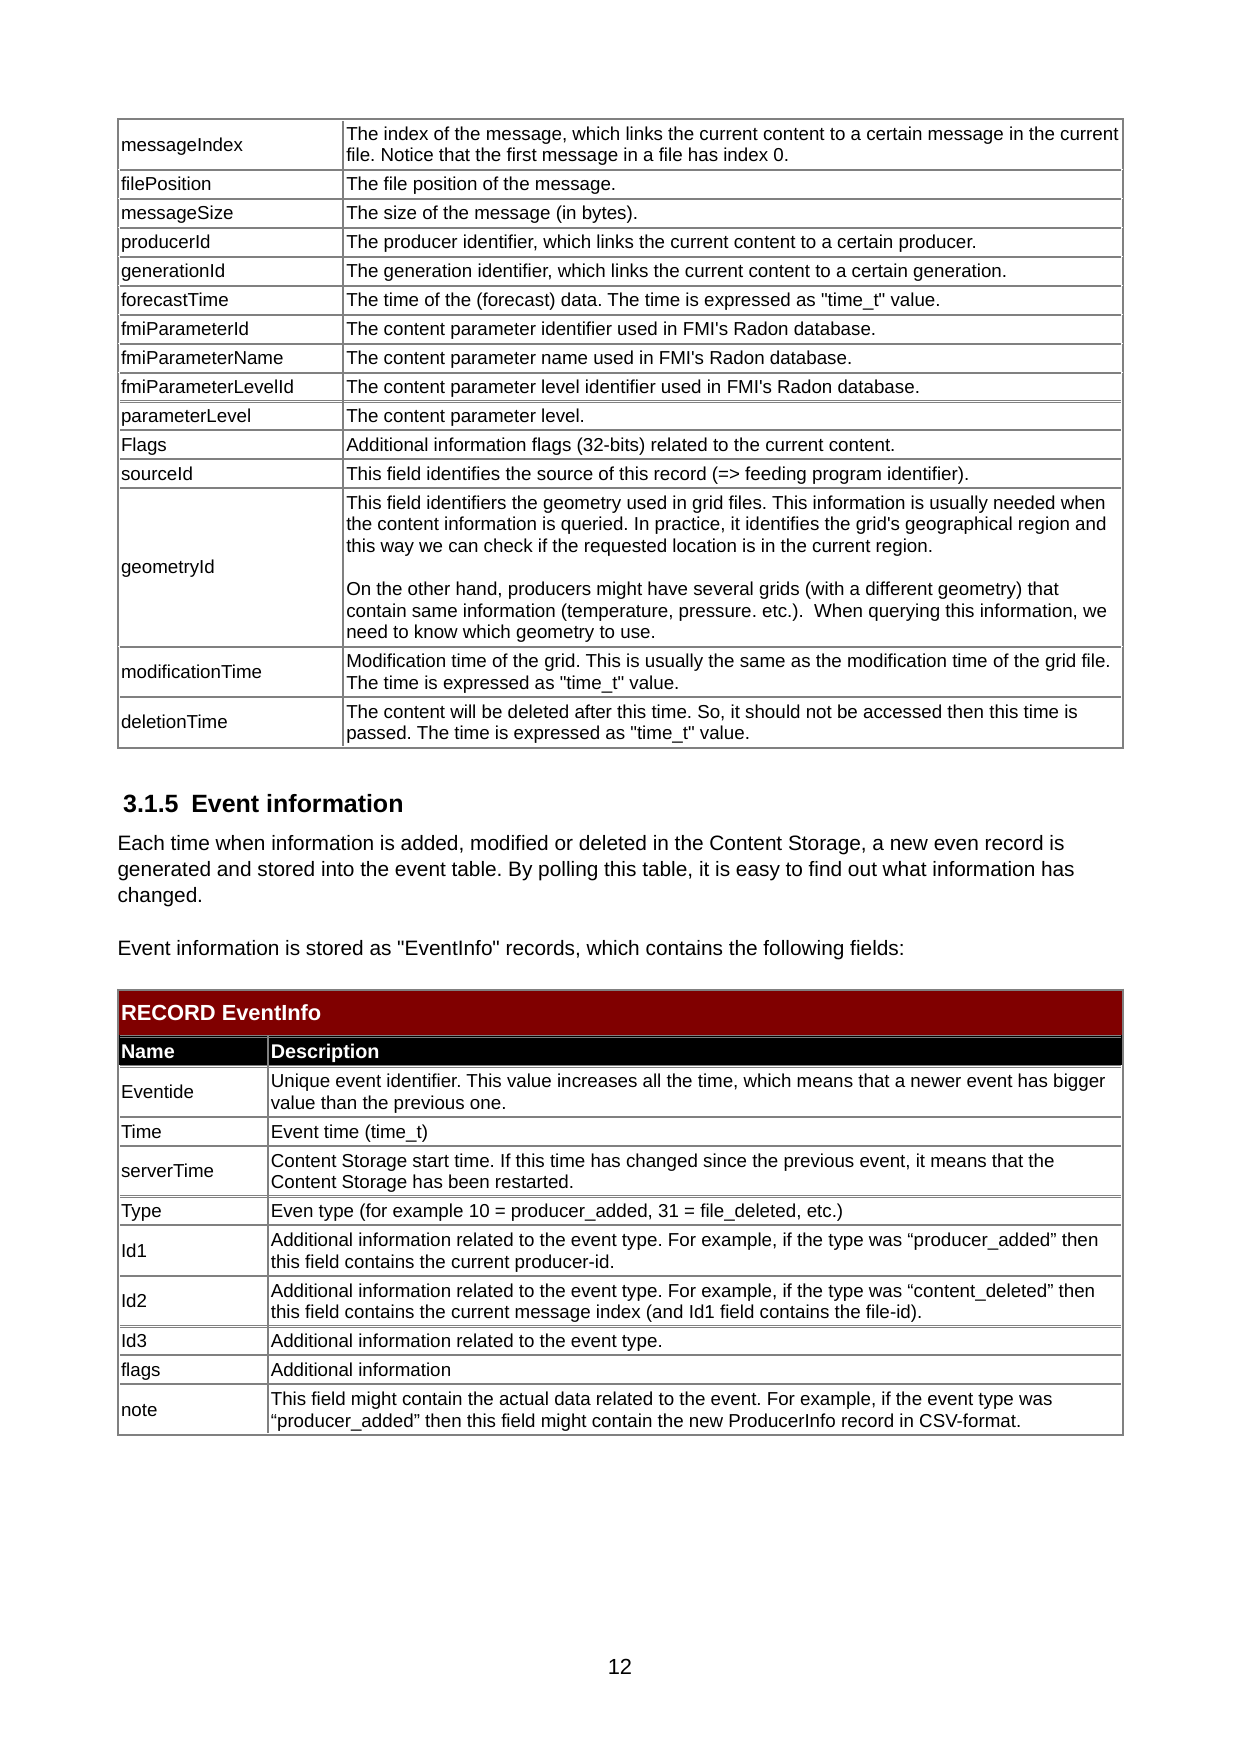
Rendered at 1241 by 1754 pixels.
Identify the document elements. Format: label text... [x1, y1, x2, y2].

table_cell The producer identifier, which links the current content to a certain producer. [344, 227, 1122, 256]
table_cell The generation identifier, which links the current content to a certain generation. [344, 256, 1122, 284]
table_cell Type [119, 1198, 267, 1224]
table_cell The content will be deleted after this time. So, it should not be accessed then this time is passed. The time is expressed as "time_t" value. [343, 696, 1122, 747]
text Each time when information is added, modified or deleted in the Content Storage, a new even record is generated and stored into the event table. By polling this table, it is easy to find out what information has changed. [117, 830, 1122, 907]
table_cell producerId [119, 229, 342, 256]
table_cell The file position of the message. [344, 169, 1122, 198]
table_cell forecastTime [119, 287, 342, 313]
table_cell modificationTime [119, 648, 342, 696]
table_cell Id1 [119, 1226, 267, 1275]
table_cell messageSize [119, 200, 342, 227]
table_cell deletionTime [119, 698, 343, 747]
table_cell sourceId [119, 460, 342, 487]
table_cell Modification time of the grid. This is usually the same as the modification time of the grid file. The time is expressed as "time_t" value. [344, 646, 1122, 696]
table_cell Content Storage start time. If this time has changed since the previous event, it means that the Content Storage has been restarted. [269, 1145, 1122, 1195]
table_cell Description [269, 1035, 1122, 1065]
table_cell Even type (for example 10 = producer_added, 31 = file_deleted, etc.) [269, 1195, 1122, 1224]
table_cell The content parameter identifier used in FMI's Radon database. [344, 314, 1122, 342]
table_cell Event time (time_t) [269, 1116, 1122, 1145]
table_cell The content parameter level. [344, 400, 1122, 429]
table_cell The time of the (forecast) data. The time is expressed as "time_t" value. [344, 285, 1122, 313]
table_cell Additional information related to the event type. For example, if the type was “producer_added” then this field contains the current producer-id. [269, 1224, 1122, 1275]
table_cell Id3 [119, 1328, 267, 1354]
table_cell Additional information related to the event type. For example, if the type was “content_deleted” then this field contains the current message index (and Id1 field contains the file-id). [269, 1275, 1122, 1325]
table_cell Id2 [119, 1277, 267, 1325]
table_cell fmiParameterLevelId [119, 374, 342, 400]
table_cell This field identifiers the geometry used in grid files. This information is usually needed when the content information is queried. In practice, it identifies the grid's geographical region and this way we can check if the requested location is in the current region. On the other hand, producers might have several grids (with a different geometry) that contain same information (temperature, pressure. etc.). When querying this information, we need to know which geometry to use. [344, 487, 1122, 646]
table_cell Name [119, 1038, 267, 1065]
table_cell Unique event identifier. This value increases all the time, which means that a newer event has bigger value than the previous one. [269, 1065, 1122, 1116]
table_cell Additional information [269, 1354, 1122, 1383]
table_header RECORD EventInfo [119, 991, 1122, 1035]
table_cell generationId [119, 258, 342, 284]
table_cell Additional information flags (32-bits) related to the current content. [344, 429, 1122, 458]
text Event information is stored as "EventInfo" records, which contains the following fields: [117, 936, 1122, 960]
table_cell geometryId [119, 489, 342, 646]
table_cell Additional information related to the event type. [269, 1325, 1122, 1354]
table_cell fmiParameterName [119, 345, 342, 371]
table_cell messageIndex [119, 120, 342, 169]
table_cell Time [119, 1118, 267, 1145]
table_cell flags [119, 1356, 267, 1383]
table_cell serverTime [119, 1147, 267, 1195]
table_cell The content parameter name used in FMI's Radon database. [344, 343, 1122, 371]
table_cell The size of the message (in bytes). [344, 198, 1122, 227]
table_cell Eventide [119, 1068, 267, 1116]
table_cell This field identifies the source of this record (=> feeding program identifier). [344, 458, 1122, 487]
subtitle Event information [116, 789, 1122, 818]
table_cell filePosition [119, 171, 342, 198]
table_cell fmiParameterId [119, 316, 342, 342]
table_cell The index of the message, which links the current content to a certain message in the current file. Notice that the first message in a file has index 0. [344, 120, 1122, 169]
table_cell Flags [119, 431, 342, 458]
table_cell note [119, 1385, 268, 1434]
table_cell This field might contain the actual data related to the event. For example, if the event type was “producer_added” then this field might contain the new ProducerInfo record in CSV-format. [268, 1383, 1122, 1434]
table_cell The content parameter level identifier used in FMI's Radon database. [344, 371, 1122, 400]
table_cell parameterLevel [119, 403, 342, 429]
